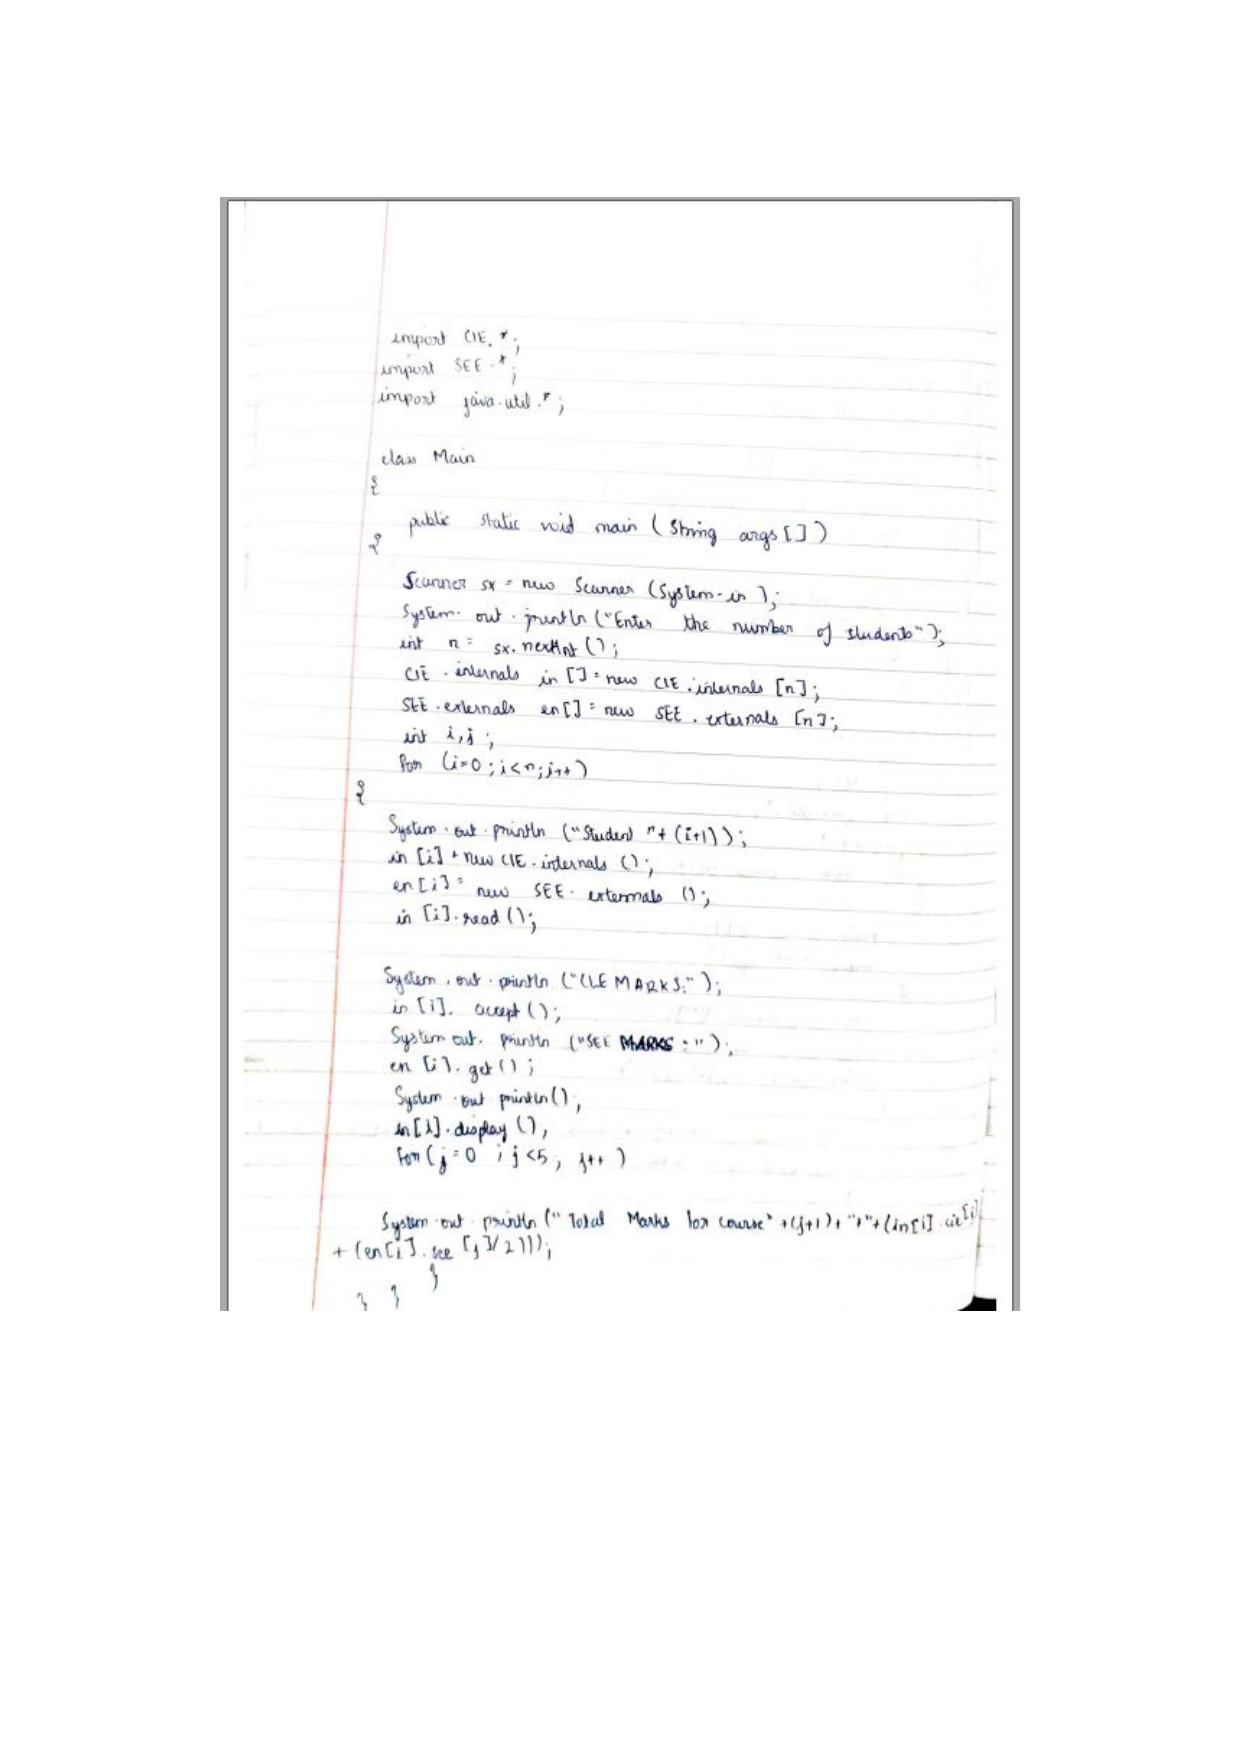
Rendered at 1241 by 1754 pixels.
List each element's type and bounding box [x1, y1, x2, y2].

picture [220, 197, 1020, 1311]
